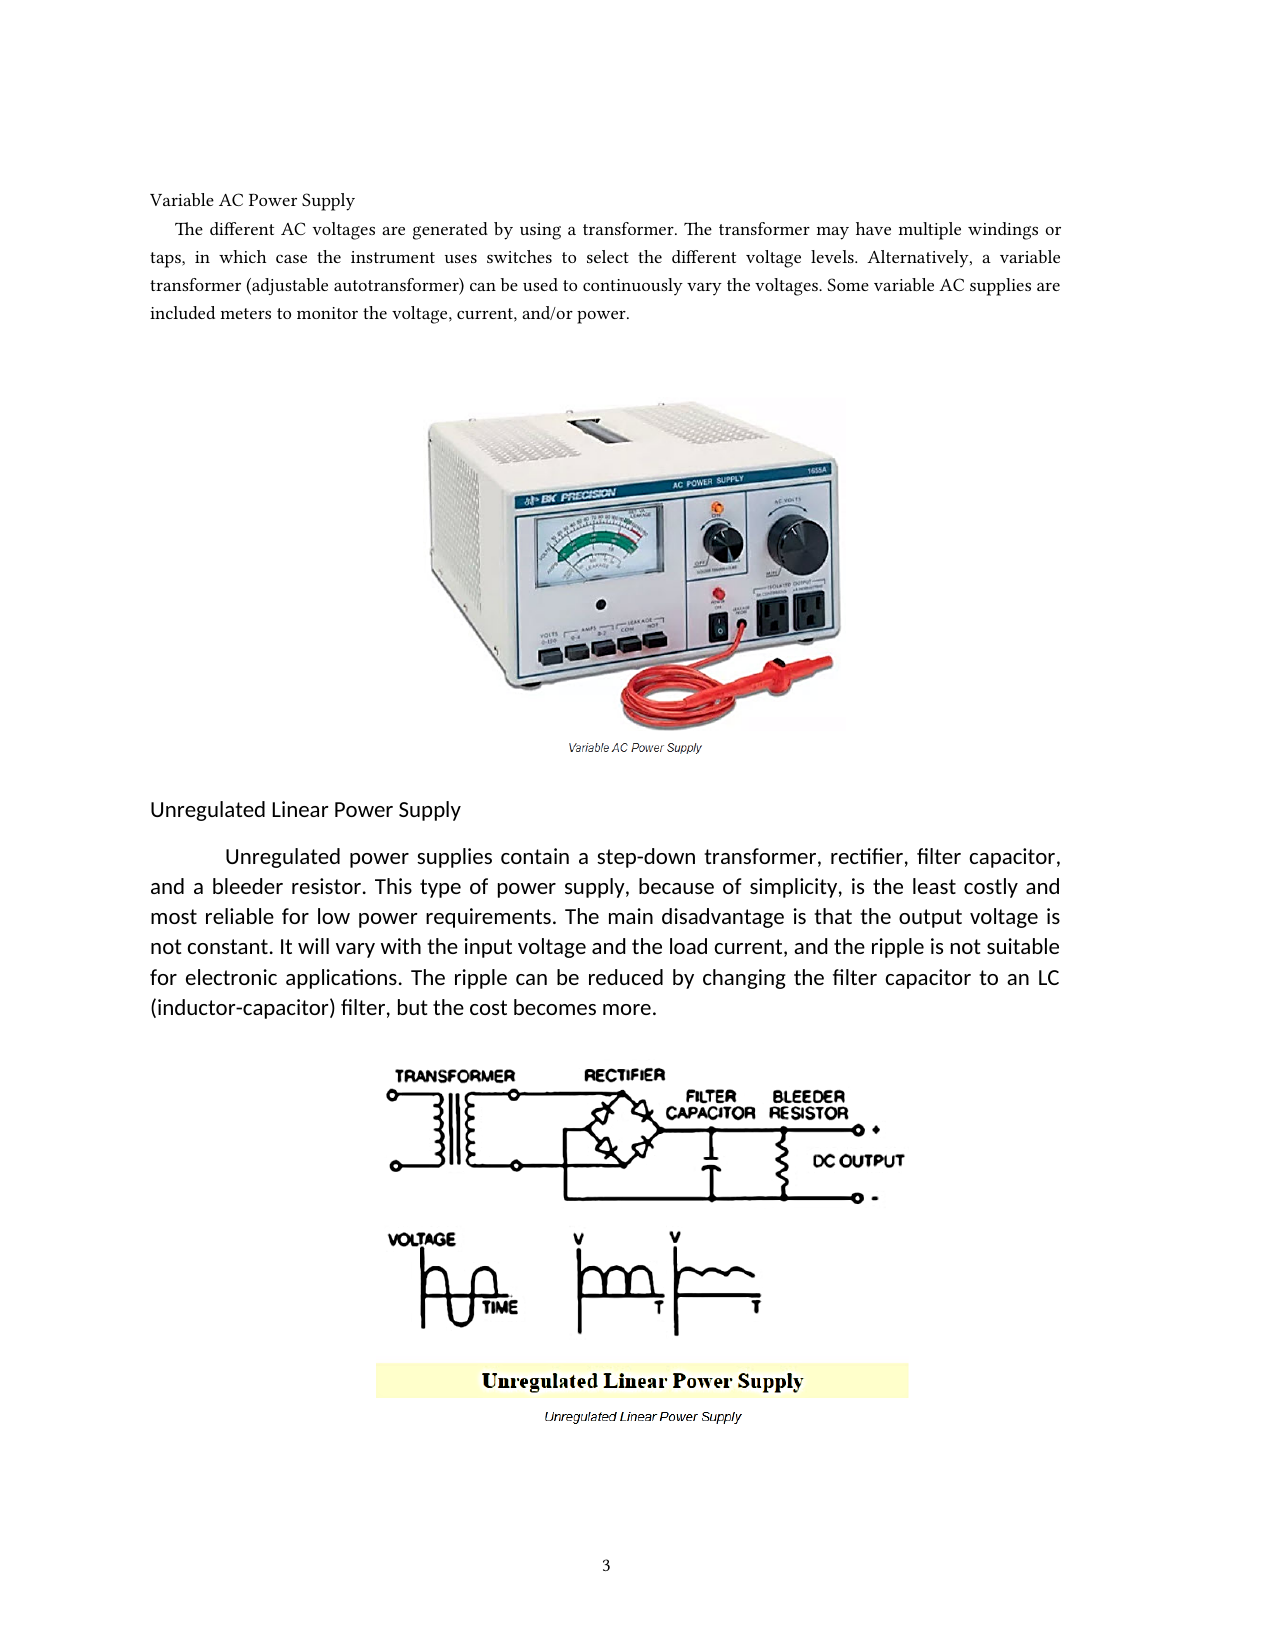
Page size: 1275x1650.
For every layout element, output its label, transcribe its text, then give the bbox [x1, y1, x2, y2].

text Unregulated Linear Power Supply [150, 795, 1062, 823]
text The different AC voltages are generated by using a transformer. The transformer may have multiple windings or taps, in which case the instrument uses switches to select the different voltage levels. Alternatively, a variable transformer (adjustable autotransformer) can be used to continuously vary the voltages. Some variable AC supplies are included meters to monitor the voltage, current, and/or power. [150, 211, 1062, 324]
picture [331, 371, 964, 777]
picture [312, 1041, 963, 1454]
text Variable AC Power Supply [150, 183, 1062, 211]
text Unregulated power supplies contain a step-down transformer, rectifier, filter capacitor, and a bleeder resistor. This type of power supply, because of simplicity, is the least costly and most reliable for low power requirements. The main disadvantage is that the output voltage is not constant. It will vary with the input voltage and the load current, and the ripple is not suitable for electronic applications. The ripple can be reduced by changing the filter capacitor to an LC (inductor-capacitor) filter, but the cost becomes more. [150, 842, 1062, 1021]
